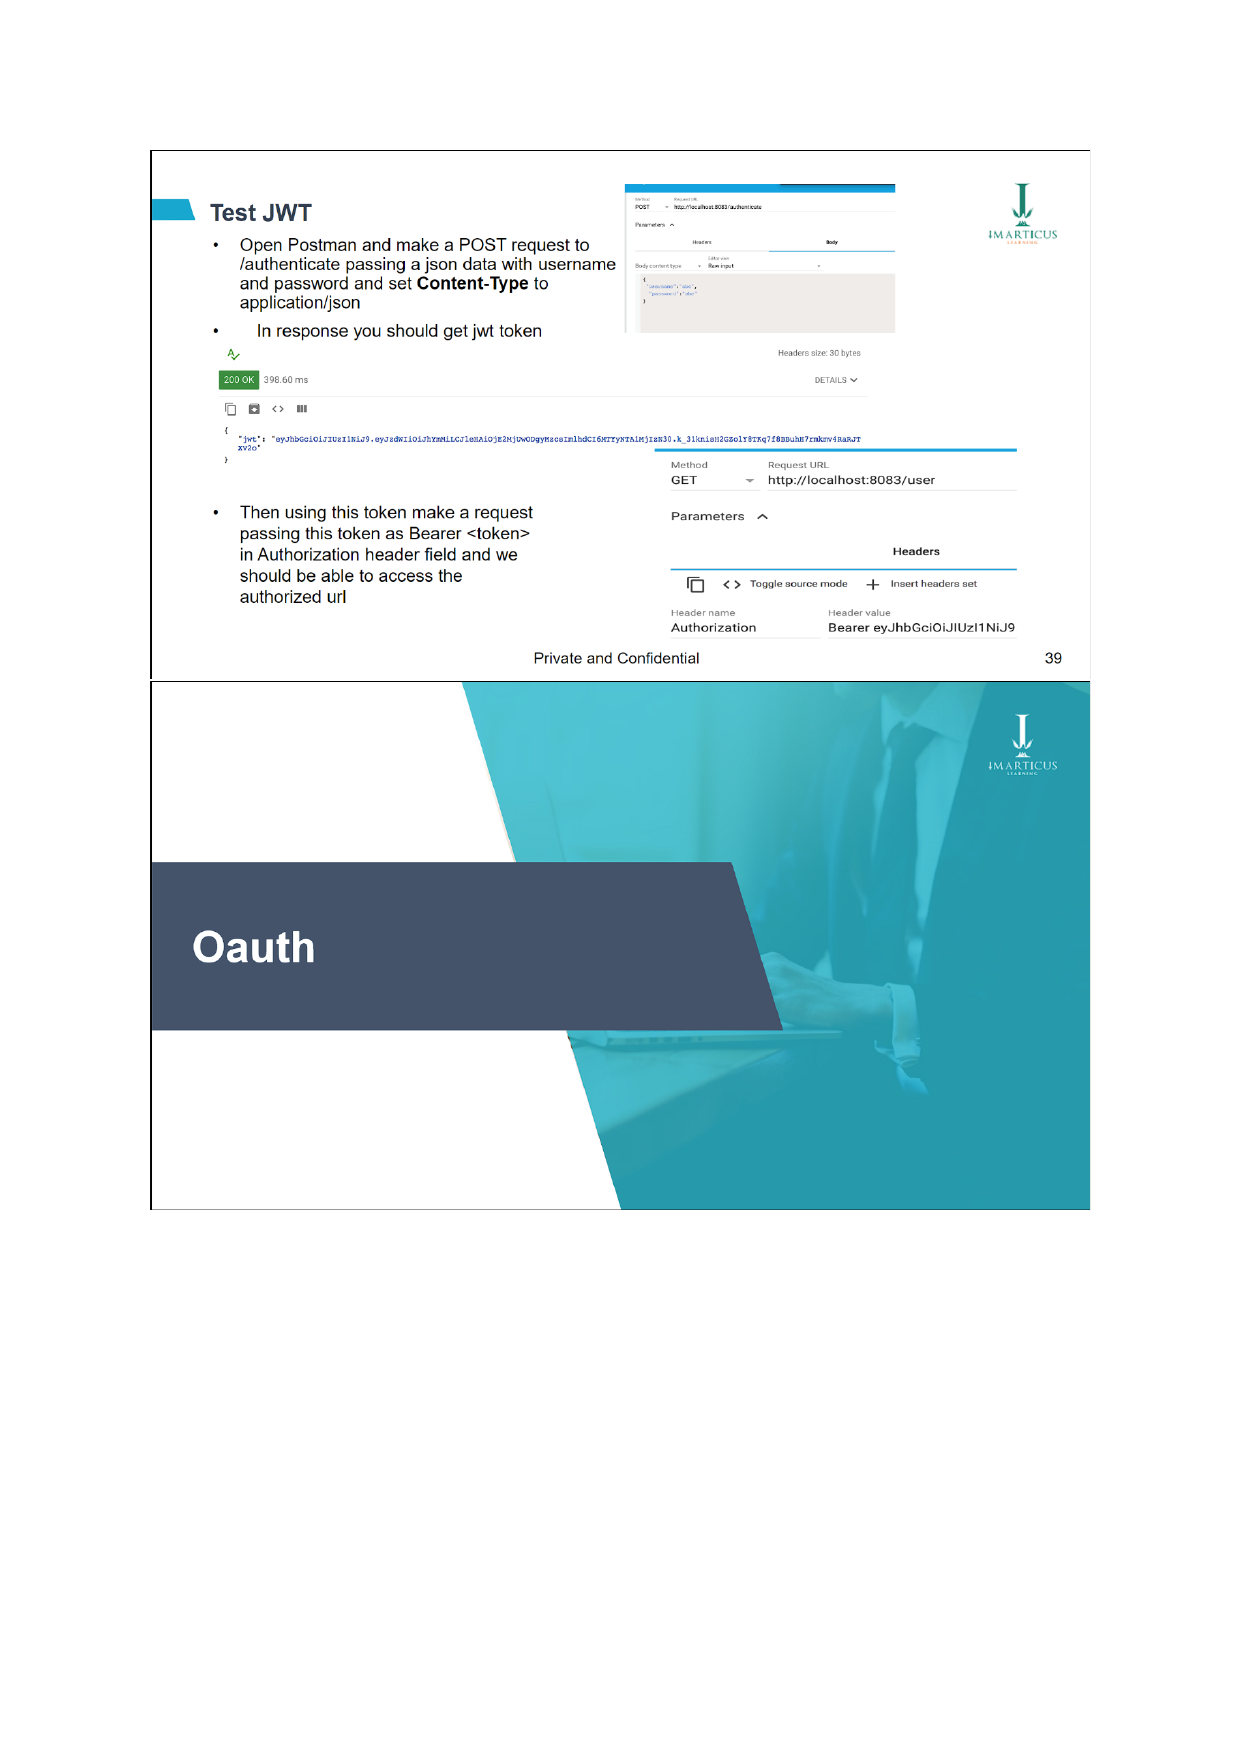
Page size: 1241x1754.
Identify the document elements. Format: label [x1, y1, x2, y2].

picture [150, 681, 1091, 1210]
picture [150, 150, 1091, 679]
